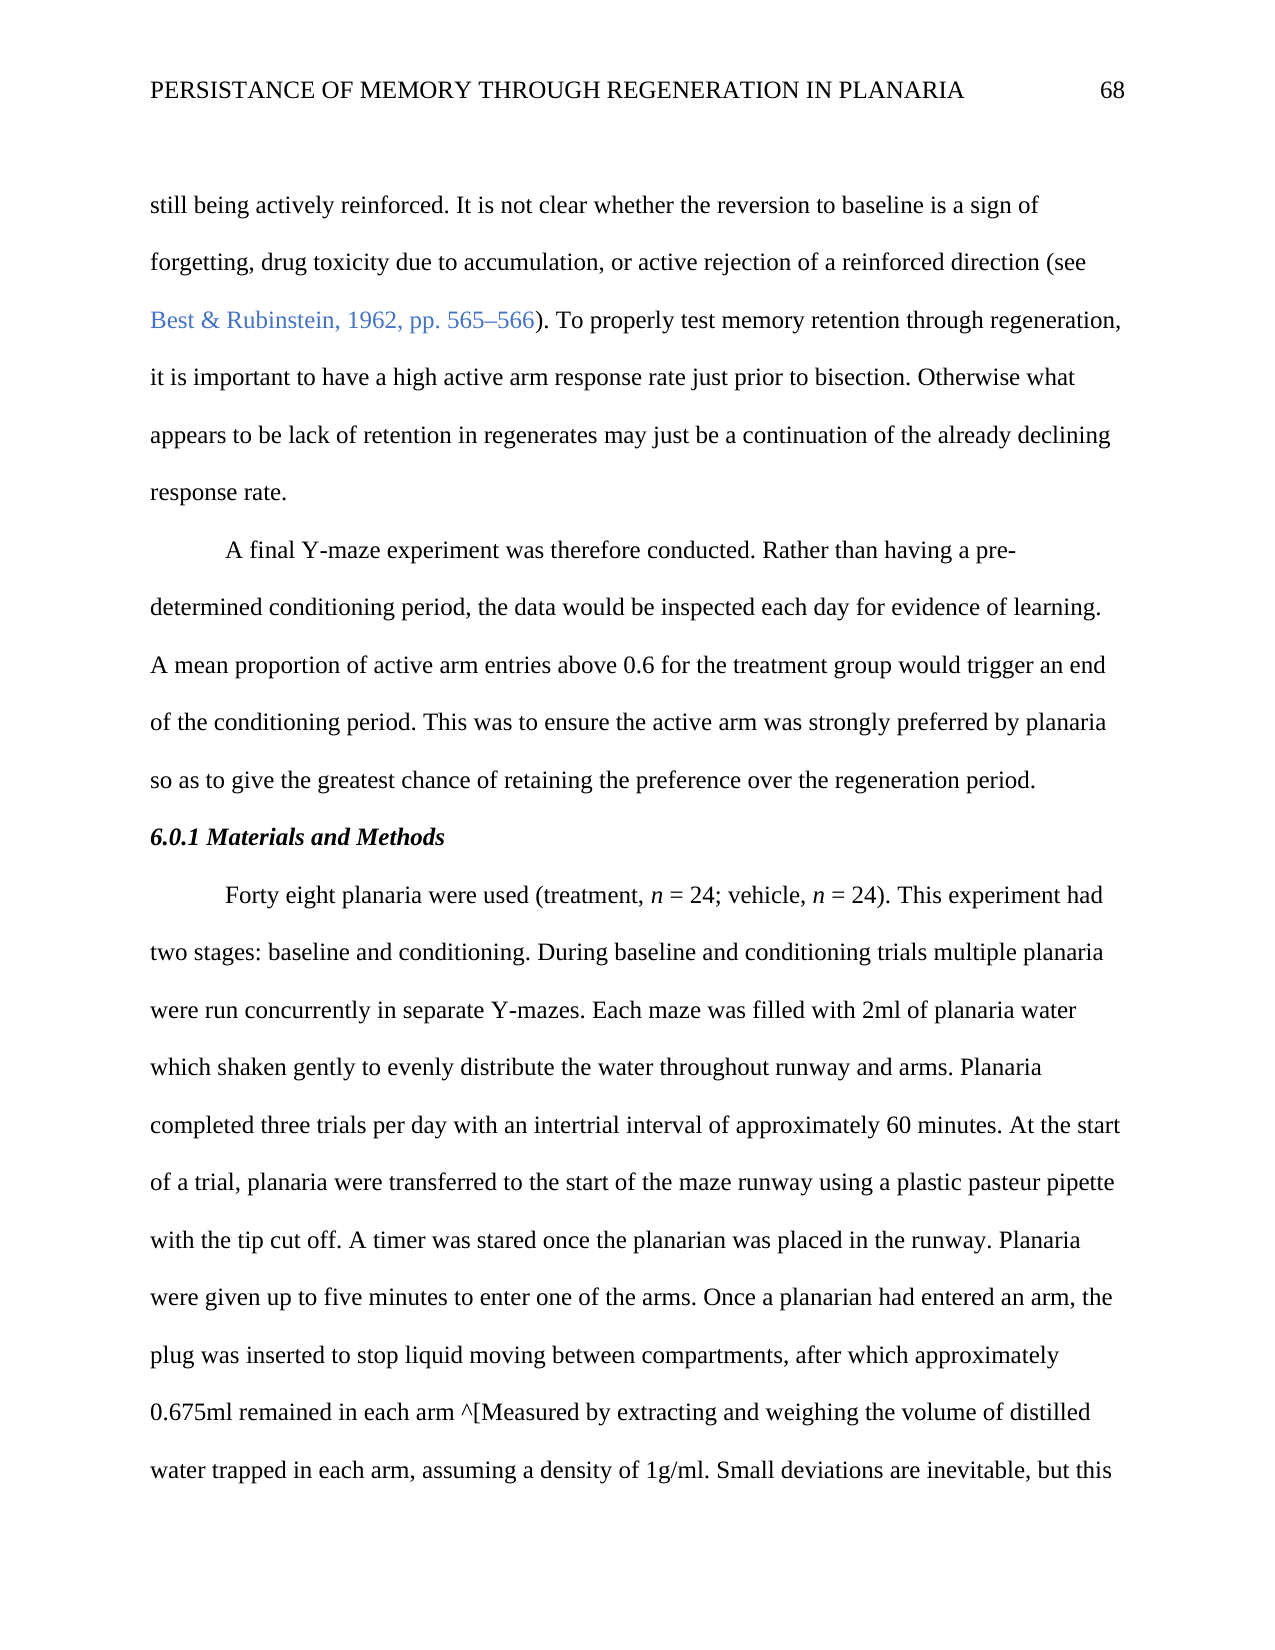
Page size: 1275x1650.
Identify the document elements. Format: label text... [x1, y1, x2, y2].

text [150, 190, 1125, 506]
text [150, 880, 1125, 1484]
subtitle 6.0.1 Materials and Methods [150, 822, 1125, 851]
text A final Y-maze experiment was therefore conducted. Rather than having a pre-determined conditioning period, the data would be inspected each day for evidence of learning. A mean proportion of active arm entries above 0.6 for the treatment group would trigger an end of the conditioning period. This was to ensure the active arm was strongly preferred by planaria so as to give the greatest chance of retaining the preference over the regeneration period. [150, 535, 1125, 794]
